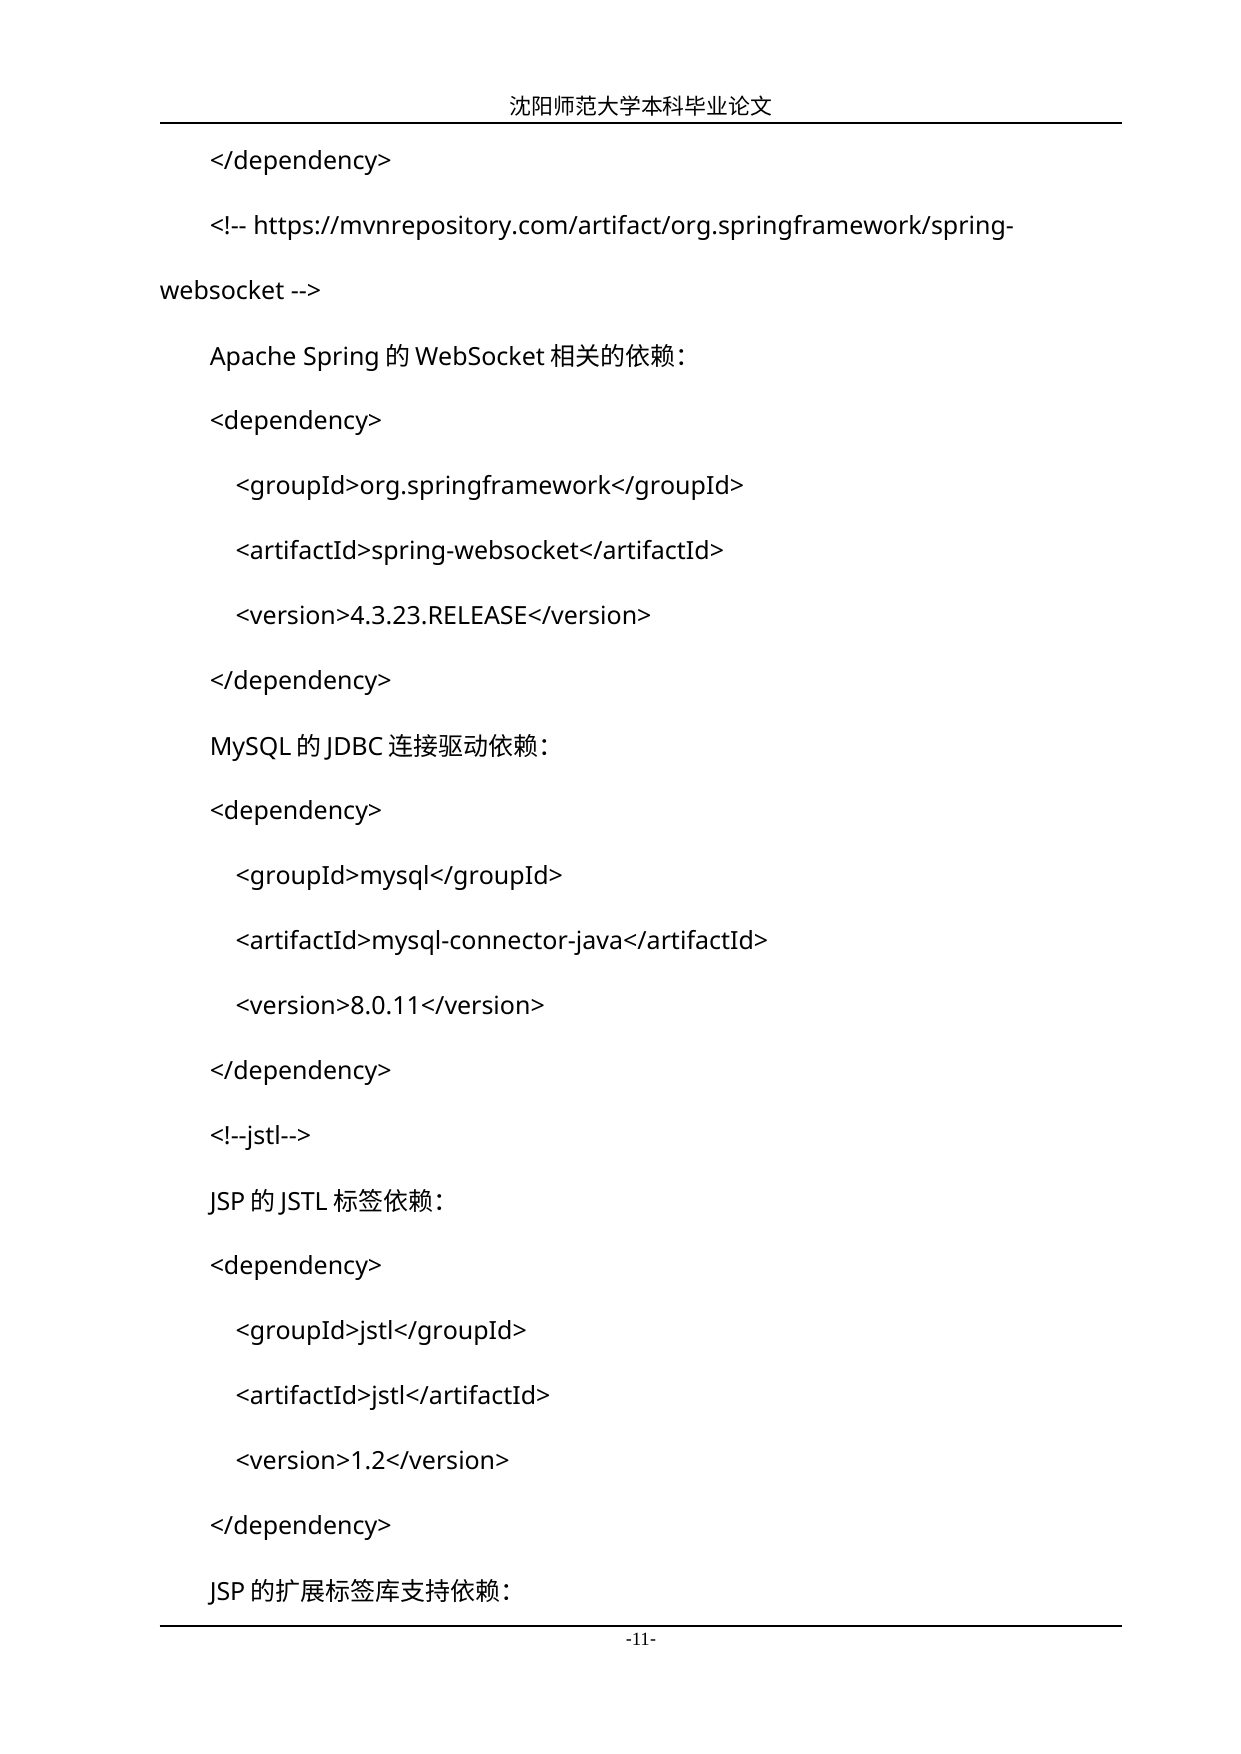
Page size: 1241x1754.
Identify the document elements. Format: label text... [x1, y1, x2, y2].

text JSP的JSTL标签依赖： [159, 1167, 1122, 1232]
text <groupId>mysql</groupId> [159, 842, 1122, 907]
text <!--jstl--> [159, 1102, 1122, 1167]
text JSP的扩展标签库支持依赖： [159, 1557, 1122, 1622]
text </dependency> [159, 1037, 1122, 1102]
text MySQL的JDBC连接驱动依赖： [159, 712, 1122, 777]
text <version>4.3.23.RELEASE</version> [159, 582, 1122, 647]
text <artifactId>spring-websocket</artifactId> [159, 517, 1122, 582]
text </dependency> [159, 127, 1122, 192]
text <groupId>org.springframework</groupId> [159, 452, 1122, 517]
text <dependency> [159, 387, 1122, 452]
text <dependency> [159, 777, 1122, 842]
text <!-- https://mvnrepository.com/artifact/org.springframework/spring-websocket --> [159, 192, 1122, 322]
text <dependency> [159, 1232, 1122, 1297]
text </dependency> [159, 1492, 1122, 1557]
text <version>1.2</version> [159, 1427, 1122, 1492]
text Apache Spring的WebSocket相关的依赖： [159, 322, 1122, 387]
text <groupId>jstl</groupId> [159, 1297, 1122, 1362]
text <artifactId>mysql-connector-java</artifactId> [159, 907, 1122, 972]
text <artifactId>jstl</artifactId> [159, 1362, 1122, 1427]
text </dependency> [159, 647, 1122, 712]
text <version>8.0.11</version> [159, 972, 1122, 1037]
